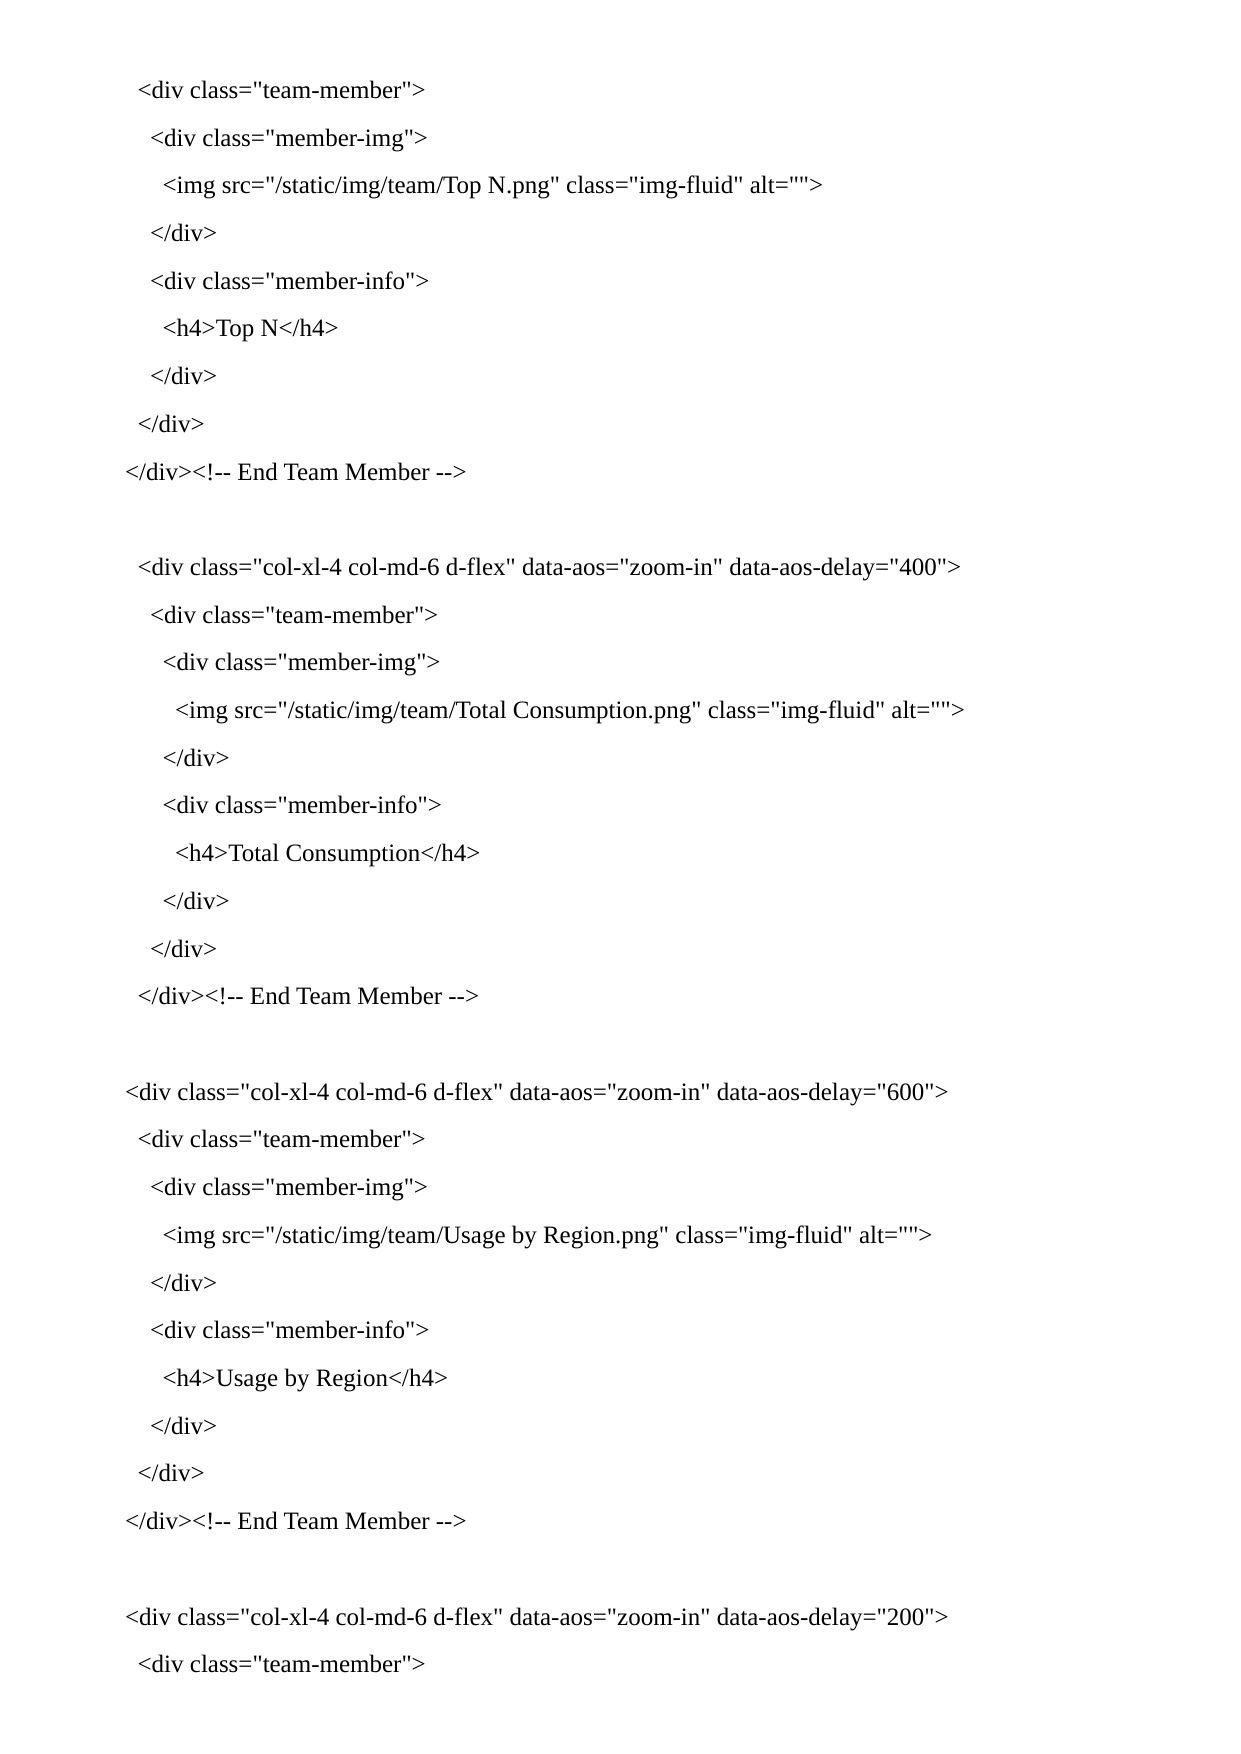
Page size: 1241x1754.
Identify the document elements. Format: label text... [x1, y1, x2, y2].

text <img src="/static/img/team/Top N.png" class="img-fluid" alt=""> [75, 170, 1165, 199]
text </div> [75, 218, 1165, 247]
text <div class="member-info"> [75, 1315, 1165, 1344]
text </div><!-- End Team Member --> [75, 1506, 1165, 1535]
text <div class="member-img"> [75, 647, 1165, 676]
text </div> [75, 361, 1165, 390]
text </div> [75, 1411, 1165, 1439]
text </div> [75, 409, 1165, 438]
text <div class="team-member"> [75, 1649, 1165, 1678]
text <img src="/static/img/team/Usage by Region.png" class="img-fluid" alt=""> [75, 1220, 1165, 1249]
text </div> [75, 1458, 1165, 1487]
text <div class="member-img"> [75, 123, 1165, 151]
text <div class="member-img"> [75, 1172, 1165, 1201]
text <div class="team-member"> [75, 600, 1165, 628]
text <div class="member-info"> [75, 791, 1165, 819]
text <img src="/static/img/team/Total Consumption.png" class="img-fluid" alt=""> [75, 695, 1165, 724]
text <h4>Total Consumption</h4> [75, 838, 1165, 867]
text <div class="team-member"> [75, 1124, 1165, 1153]
text </div> [75, 886, 1165, 915]
text <h4>Usage by Region</h4> [75, 1363, 1165, 1392]
text </div> [75, 743, 1165, 772]
text <div class="team-member"> [75, 75, 1165, 104]
text </div> [75, 1268, 1165, 1296]
text </div> [75, 934, 1165, 962]
text <div class="col-xl-4 col-md-6 d-flex" data-aos="zoom-in" data-aos-delay="600"> [75, 1077, 1165, 1106]
text </div><!-- End Team Member --> [75, 981, 1165, 1010]
text <h4>Top N</h4> [75, 313, 1165, 342]
text <div class="member-info"> [75, 266, 1165, 294]
text <div class="col-xl-4 col-md-6 d-flex" data-aos="zoom-in" data-aos-delay="400"> [75, 552, 1165, 581]
text <div class="col-xl-4 col-md-6 d-flex" data-aos="zoom-in" data-aos-delay="200"> [75, 1602, 1165, 1630]
text </div><!-- End Team Member --> [75, 457, 1165, 485]
